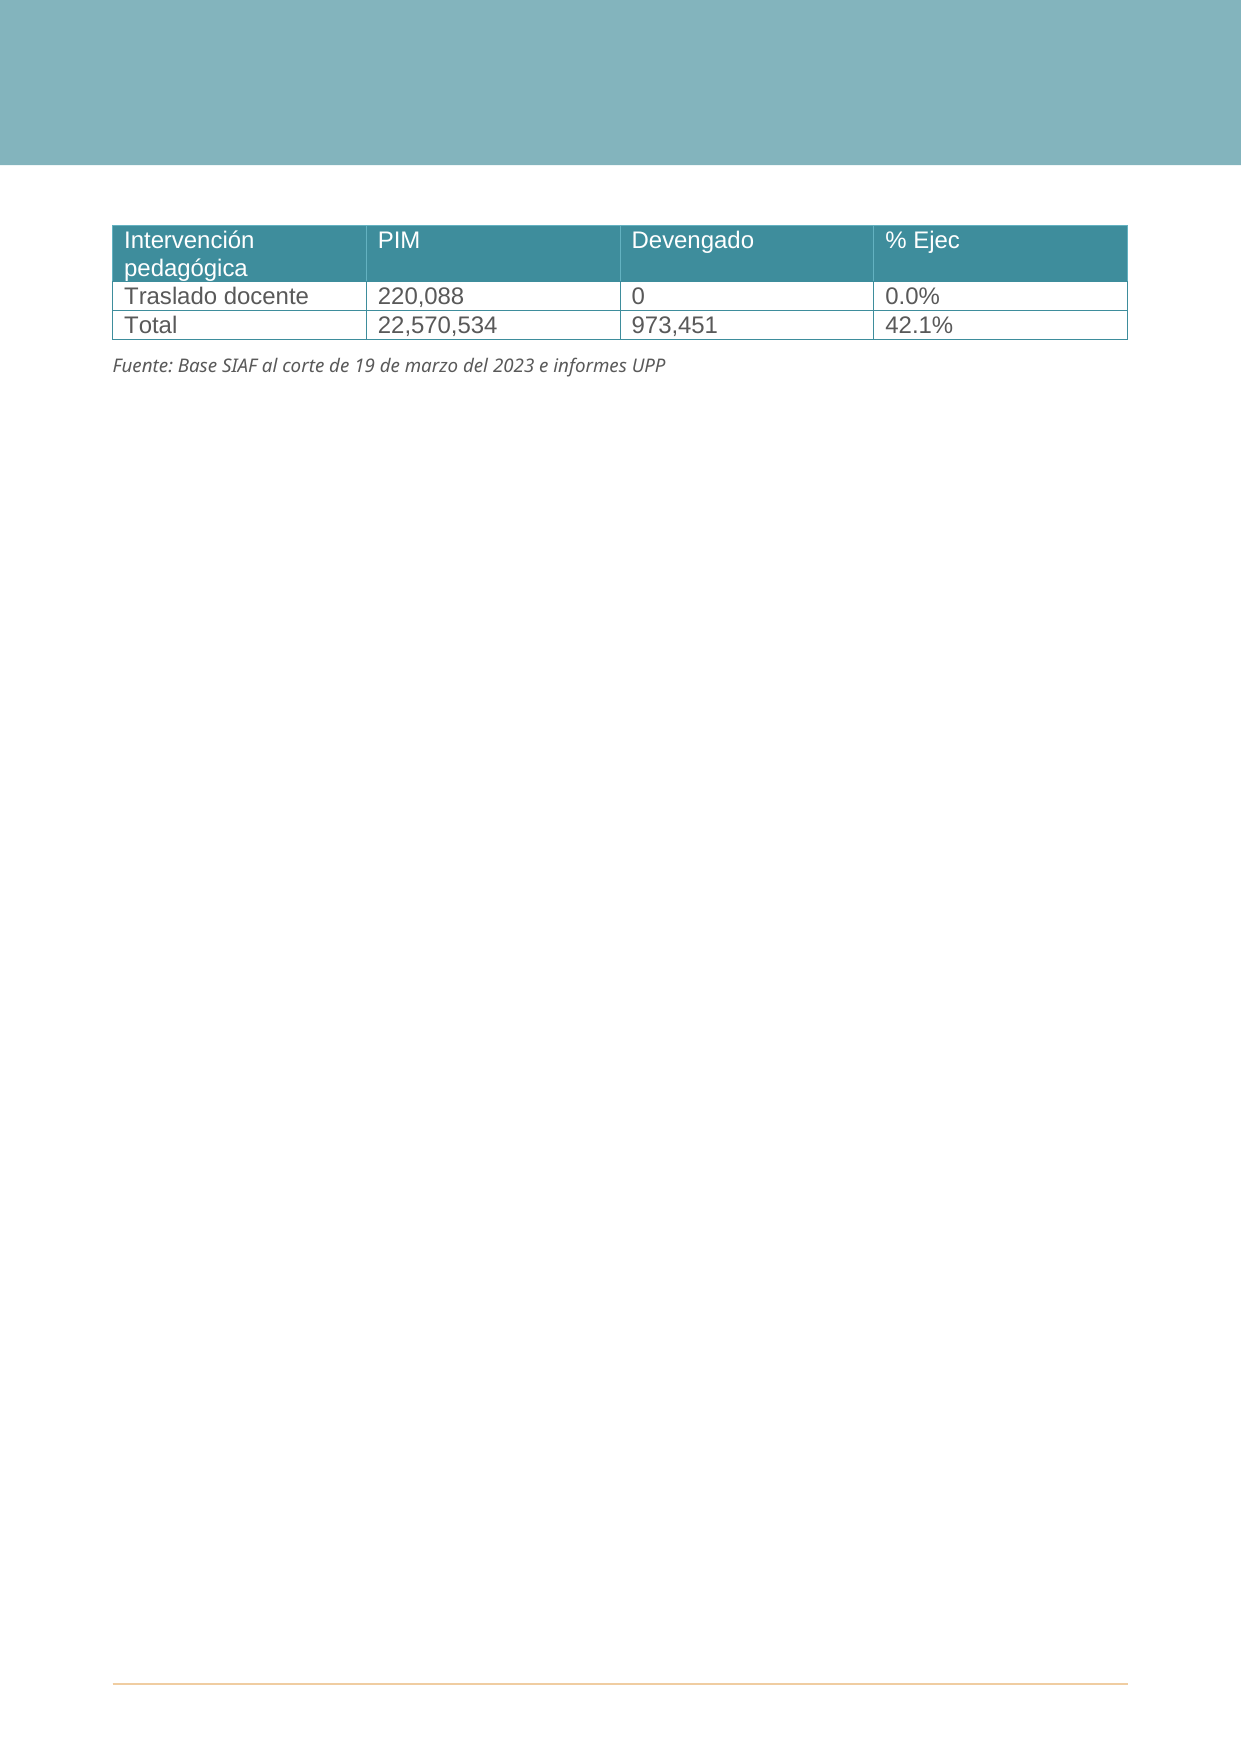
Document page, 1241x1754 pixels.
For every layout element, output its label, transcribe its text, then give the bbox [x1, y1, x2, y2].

table_header Devengado [621, 226, 873, 281]
table_header % Ejec [874, 226, 1127, 281]
table_cell Total [113, 311, 366, 338]
table_cell 973,451 [621, 311, 873, 338]
table_header Intervención pedagógica [113, 226, 366, 281]
table_header PIM [367, 226, 620, 281]
table_cell 22,570,534 [367, 311, 620, 338]
table_cell 0 [621, 282, 873, 310]
table_cell 42.1% [874, 311, 1127, 338]
table_cell Traslado docente [113, 282, 366, 310]
table_cell 220,088 [367, 282, 620, 310]
text Fuente: Base SIAF al corte de 19 de marzo del 2023 e informes UPP [112, 352, 1128, 378]
table_cell 0.0% [874, 282, 1127, 310]
